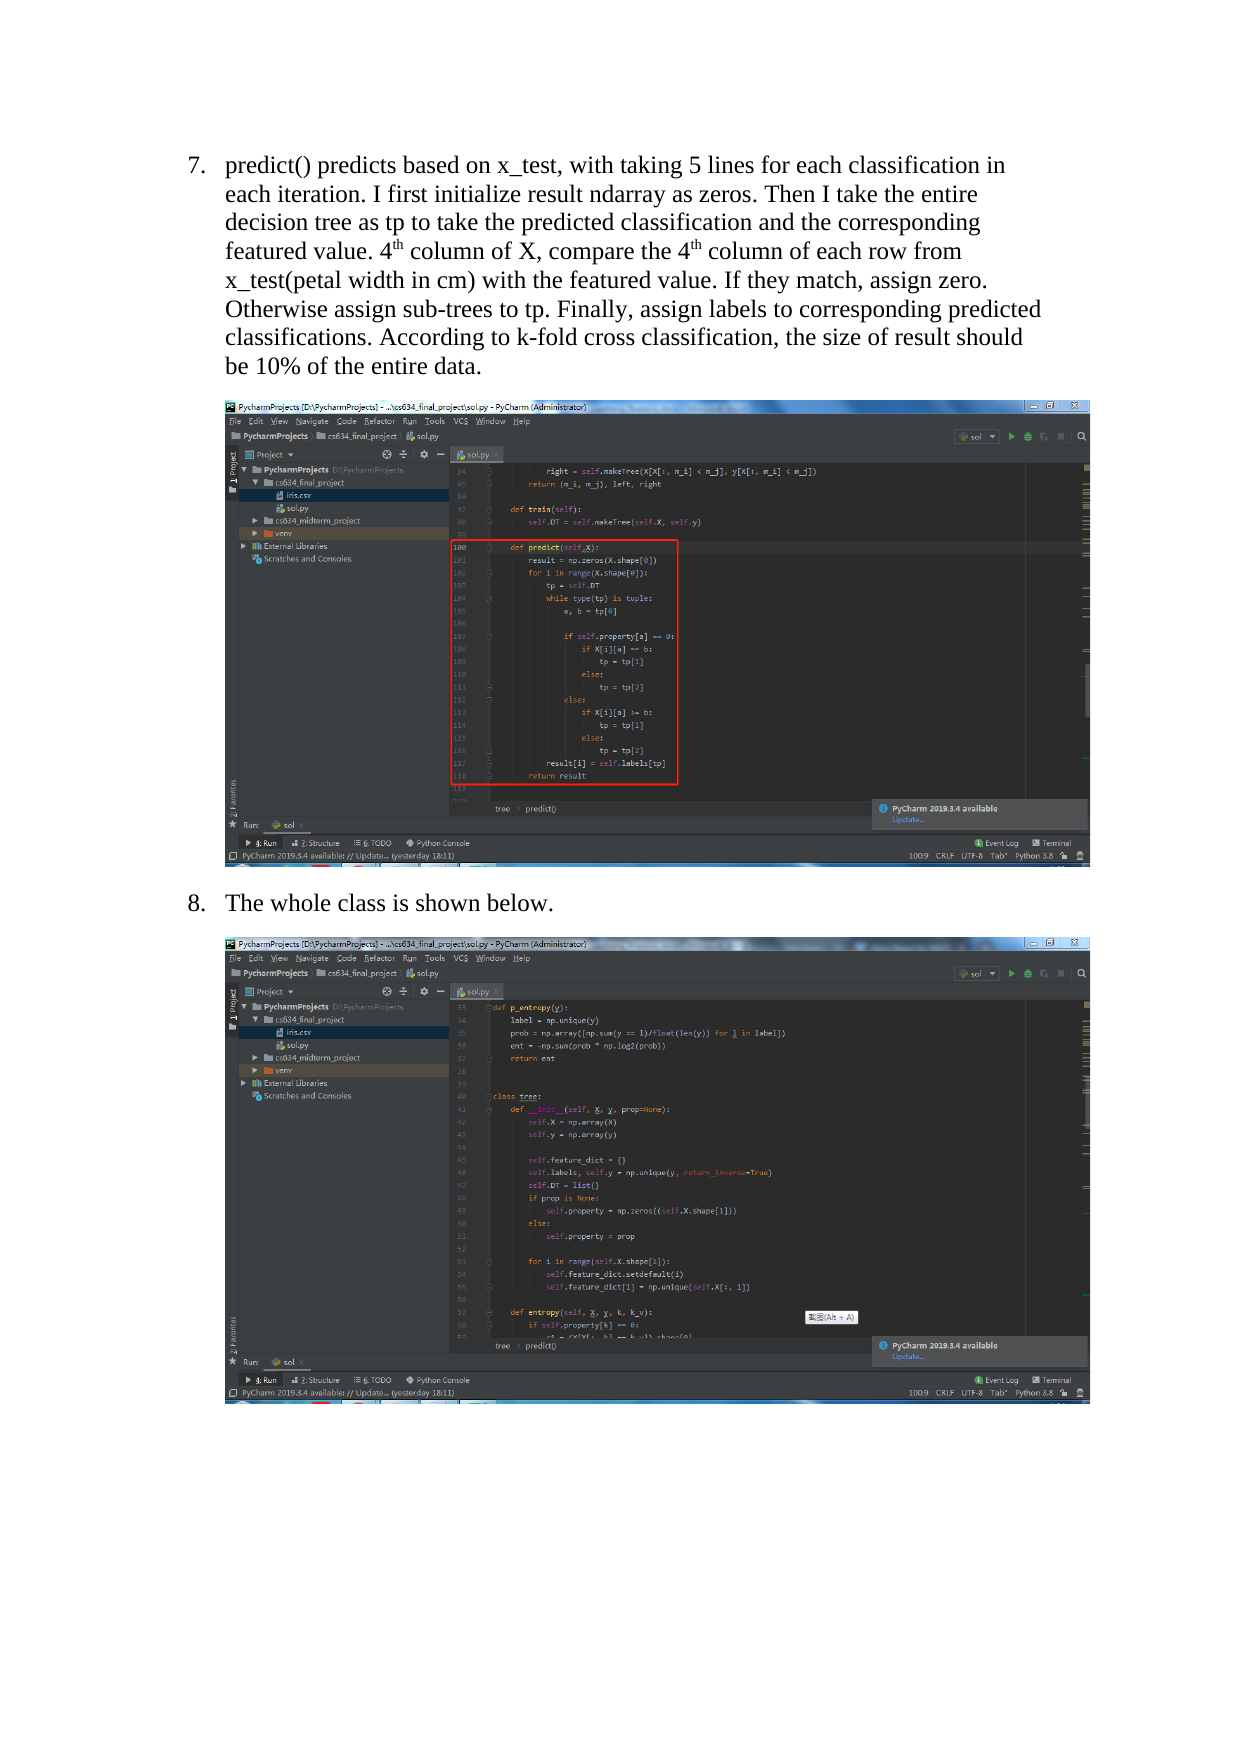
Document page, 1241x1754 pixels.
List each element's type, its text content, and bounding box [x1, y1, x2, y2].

picture [225, 400, 1091, 867]
list predict() predicts based on x_test, with taking 5 lines for each classification in each iteration. I first initialize result ndarray as zeros. Then I take the entire decision tree as tp to take the predicted classification and the corresponding featured value. 4th column of X, compare the 4th column of each row from x_test(petal width in cm) with the featured value. If they match, assign zero. Otherwise assign sub-trees to tp. Finally, assign labels to corresponding predicted classifications. According to k-fold cross classification, the size of result should be 10% of the entire data. [187, 150, 1053, 380]
list The whole class is shown below. [187, 888, 1053, 917]
picture [225, 937, 1091, 1404]
